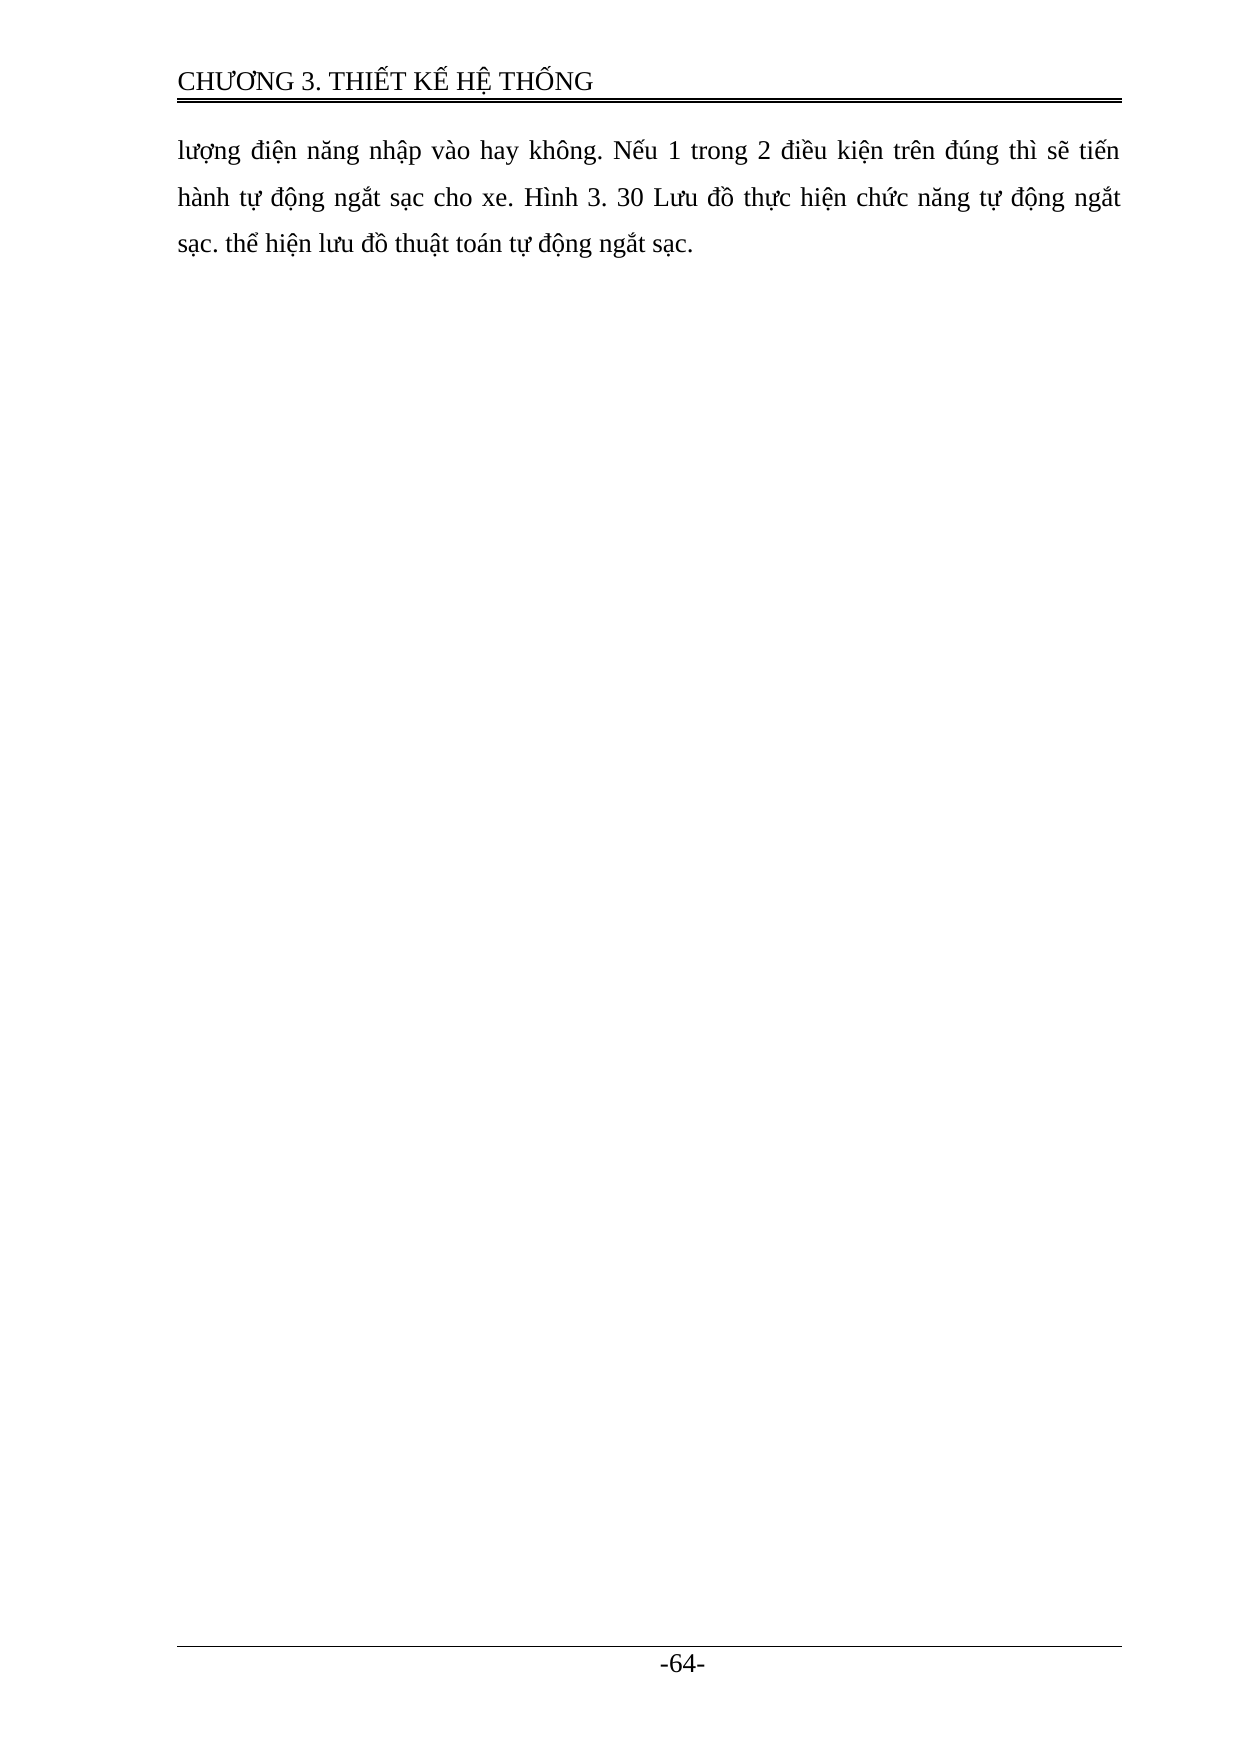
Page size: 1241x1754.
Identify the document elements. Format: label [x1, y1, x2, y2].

text [177, 134, 1122, 258]
